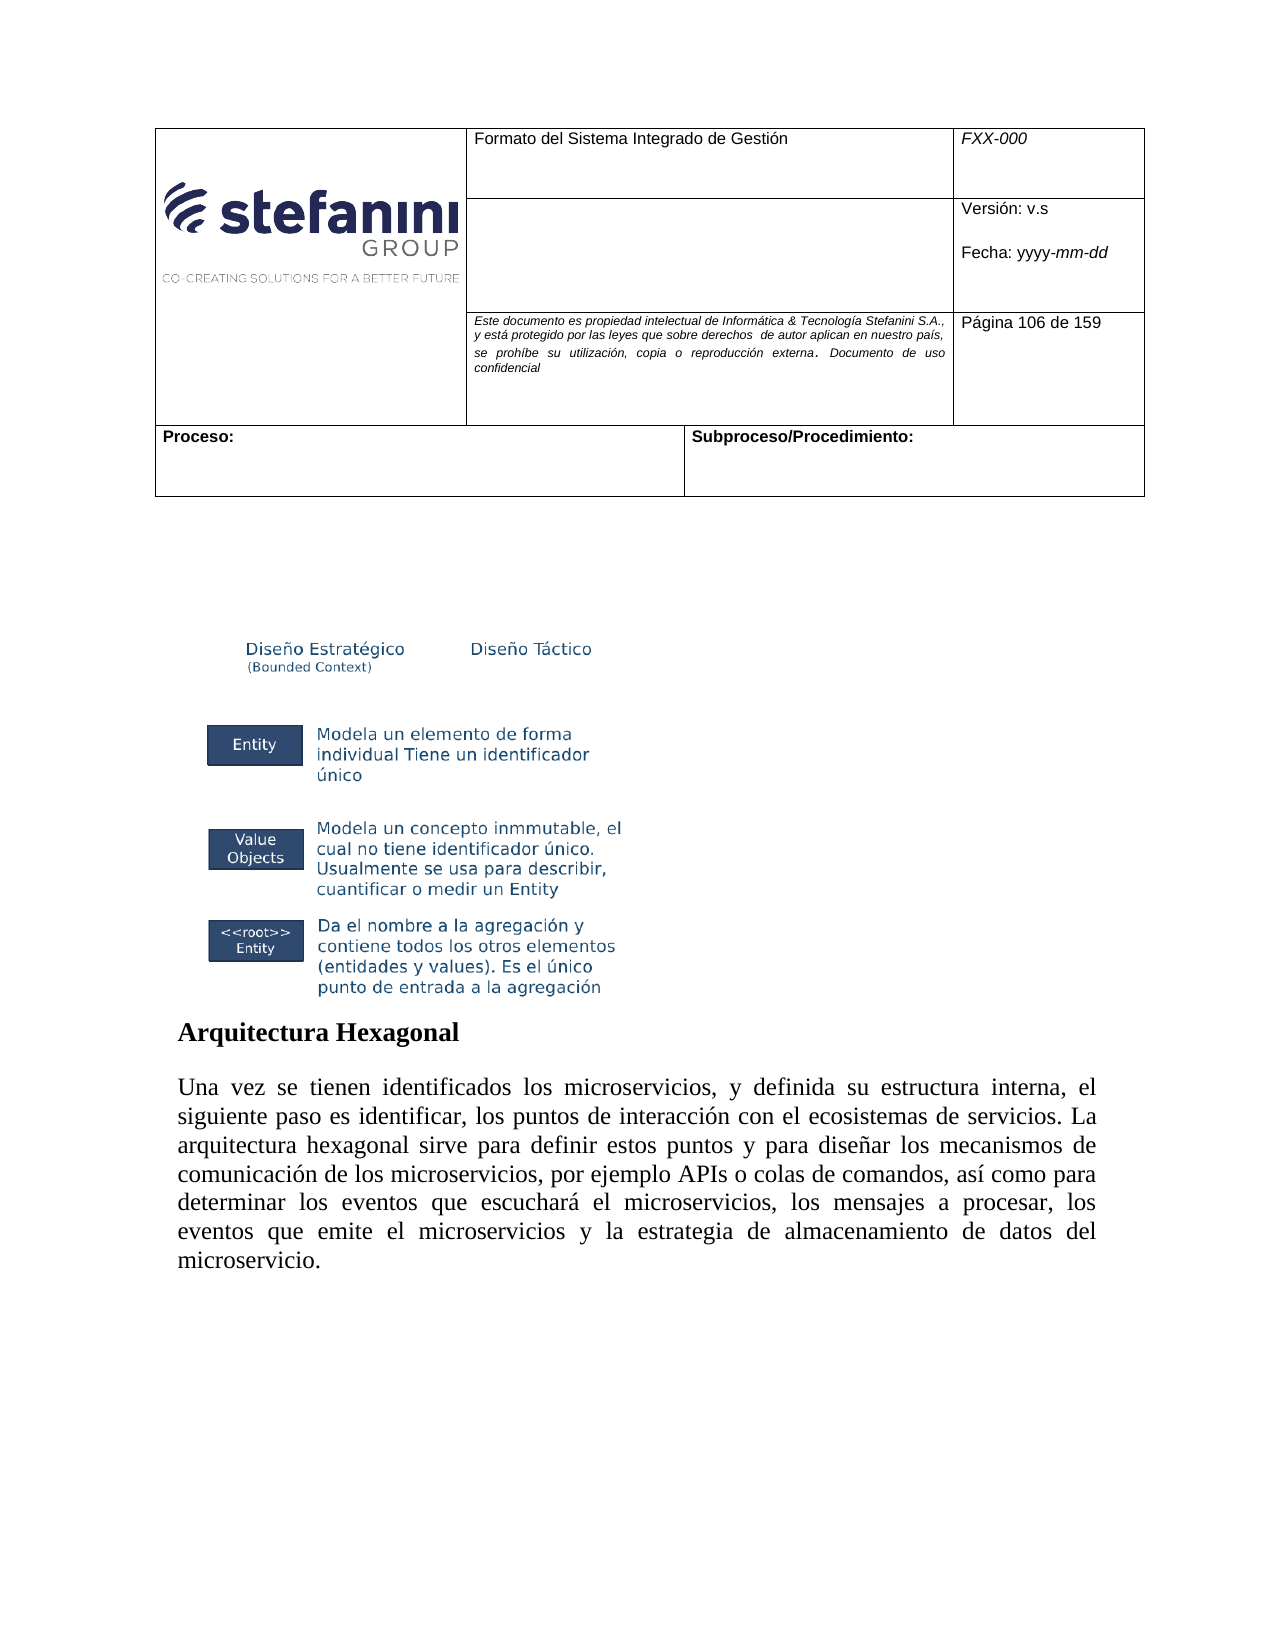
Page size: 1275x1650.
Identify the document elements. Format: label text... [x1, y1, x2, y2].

picture [162, 182, 460, 286]
text Una vez se tienen identificados los microservicios, y definida su estructura interna, el siguiente paso es identificar, los puntos de interacción con el ecosistemas de servicios. La arquitectura hexagonal sirve para definir estos puntos y para diseñar los mecanismos de comunicación de los microservicios, por ejemplo APIs o colas de comandos, así como para determinar los eventos que escuchará el microservicios, los mensajes a procesar, los eventos que emite el microservicios y la estrategia de almacenamiento de datos del microservicio. [177, 1072, 1098, 1274]
subtitle Arquitectura Hexagonal [177, 1016, 1098, 1047]
picture [196, 599, 643, 1004]
